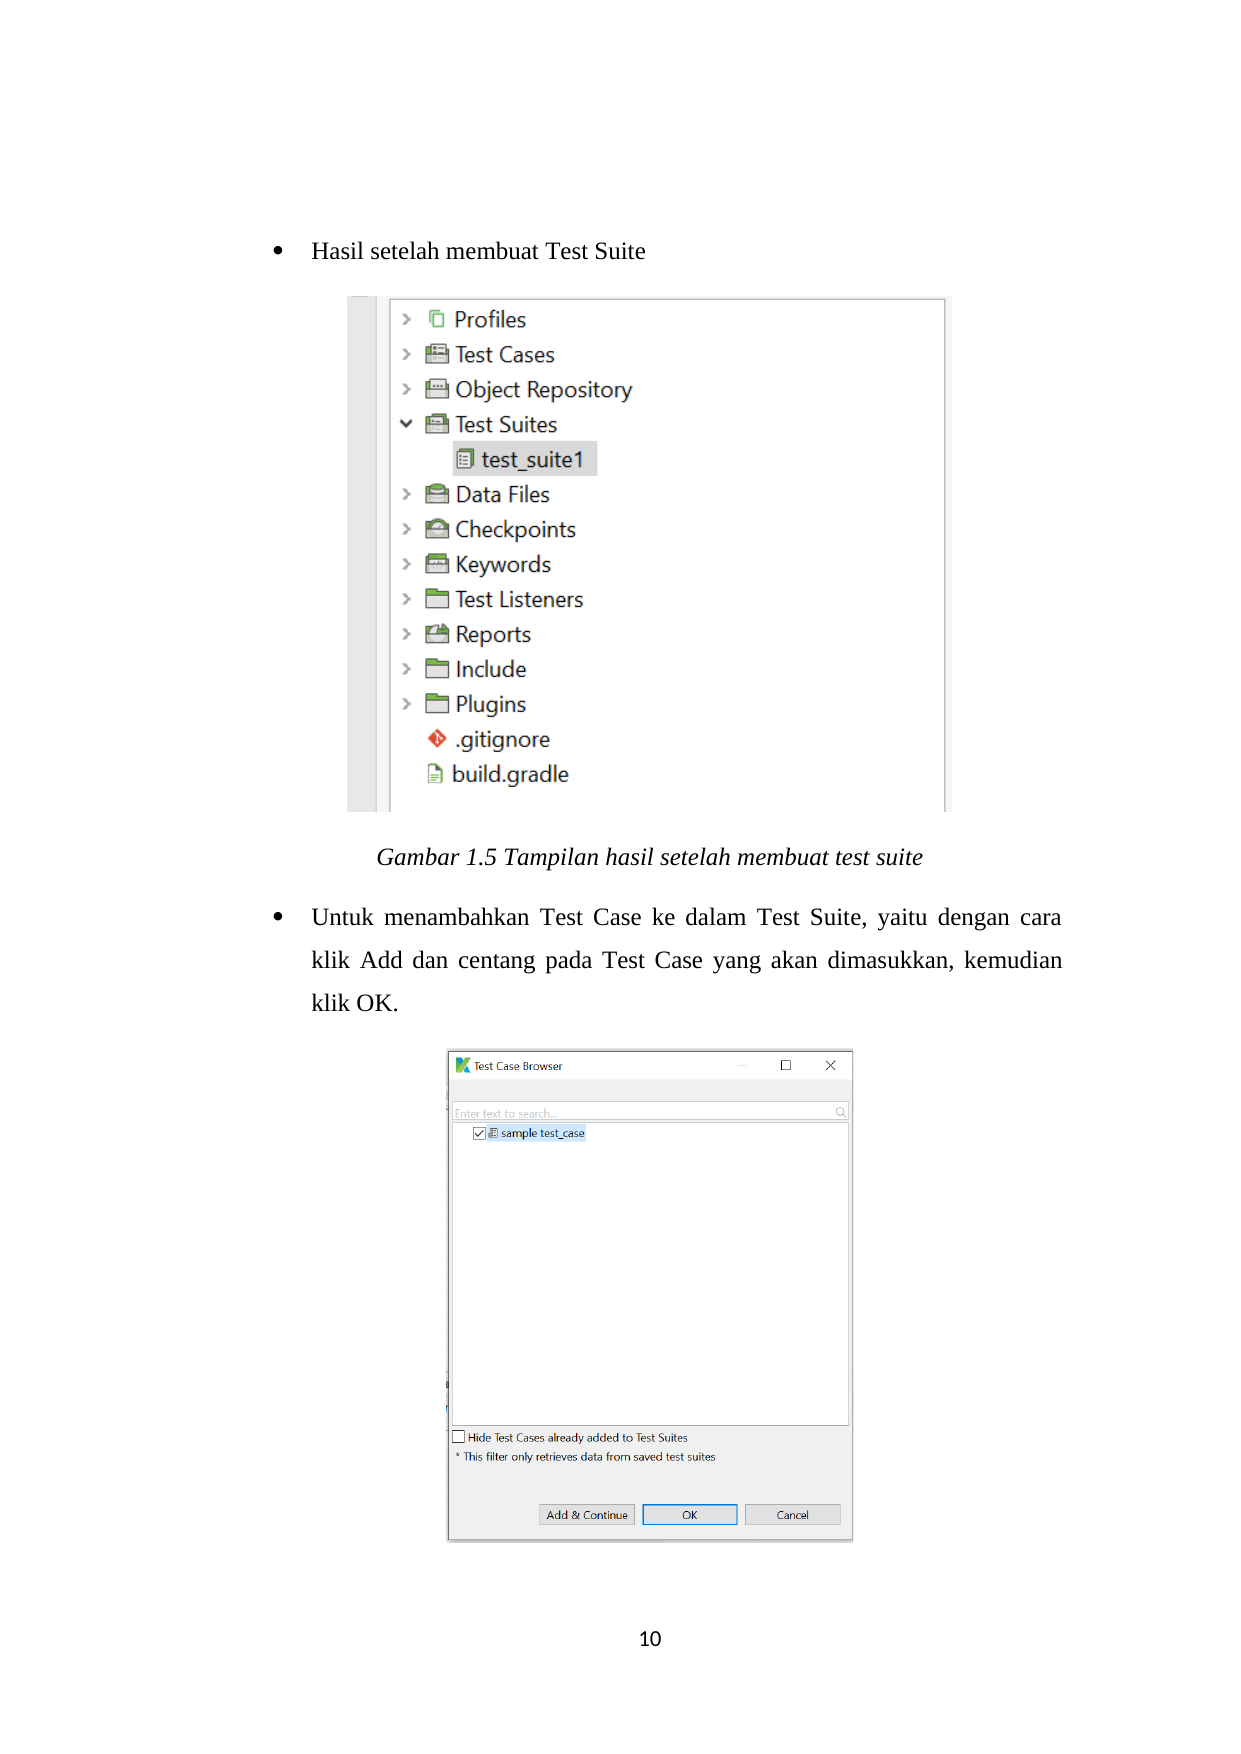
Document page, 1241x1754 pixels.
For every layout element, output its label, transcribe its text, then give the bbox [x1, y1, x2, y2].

picture [347, 296, 953, 812]
picture [446, 1048, 854, 1543]
list Untuk menambahkan Test Case ke dalam Test Suite, yaitu dengan cara klik Add dan centang pada Test Case yang akan dimasukkan, kemudian klik OK. [274, 902, 1063, 1017]
text Gambar 1.5 Tampilan hasil setelah membuat test suite [236, 842, 1063, 871]
list Hasil setelah membuat Test Suite [274, 236, 1063, 265]
